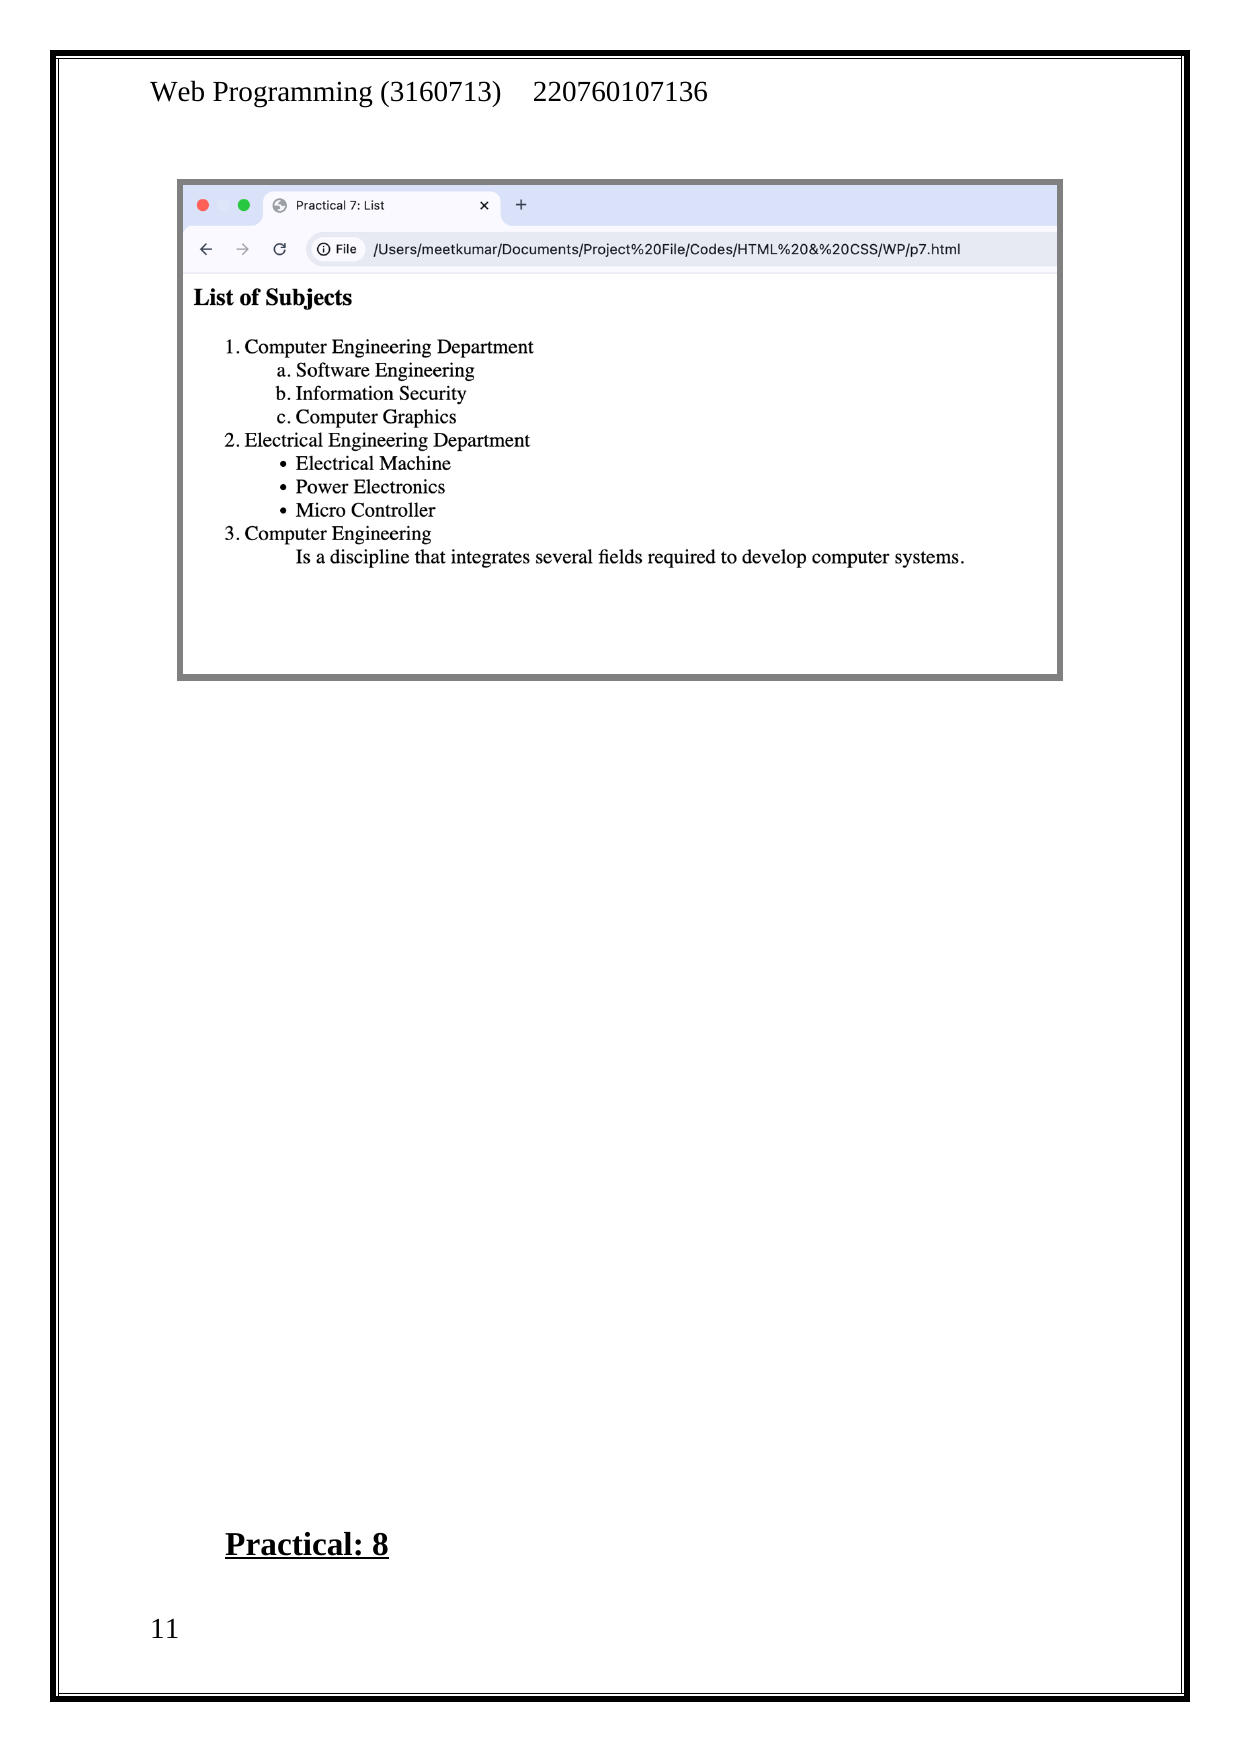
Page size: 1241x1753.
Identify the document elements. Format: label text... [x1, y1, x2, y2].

text Practical: 8 [150, 1524, 1090, 1562]
picture [183, 185, 1057, 674]
